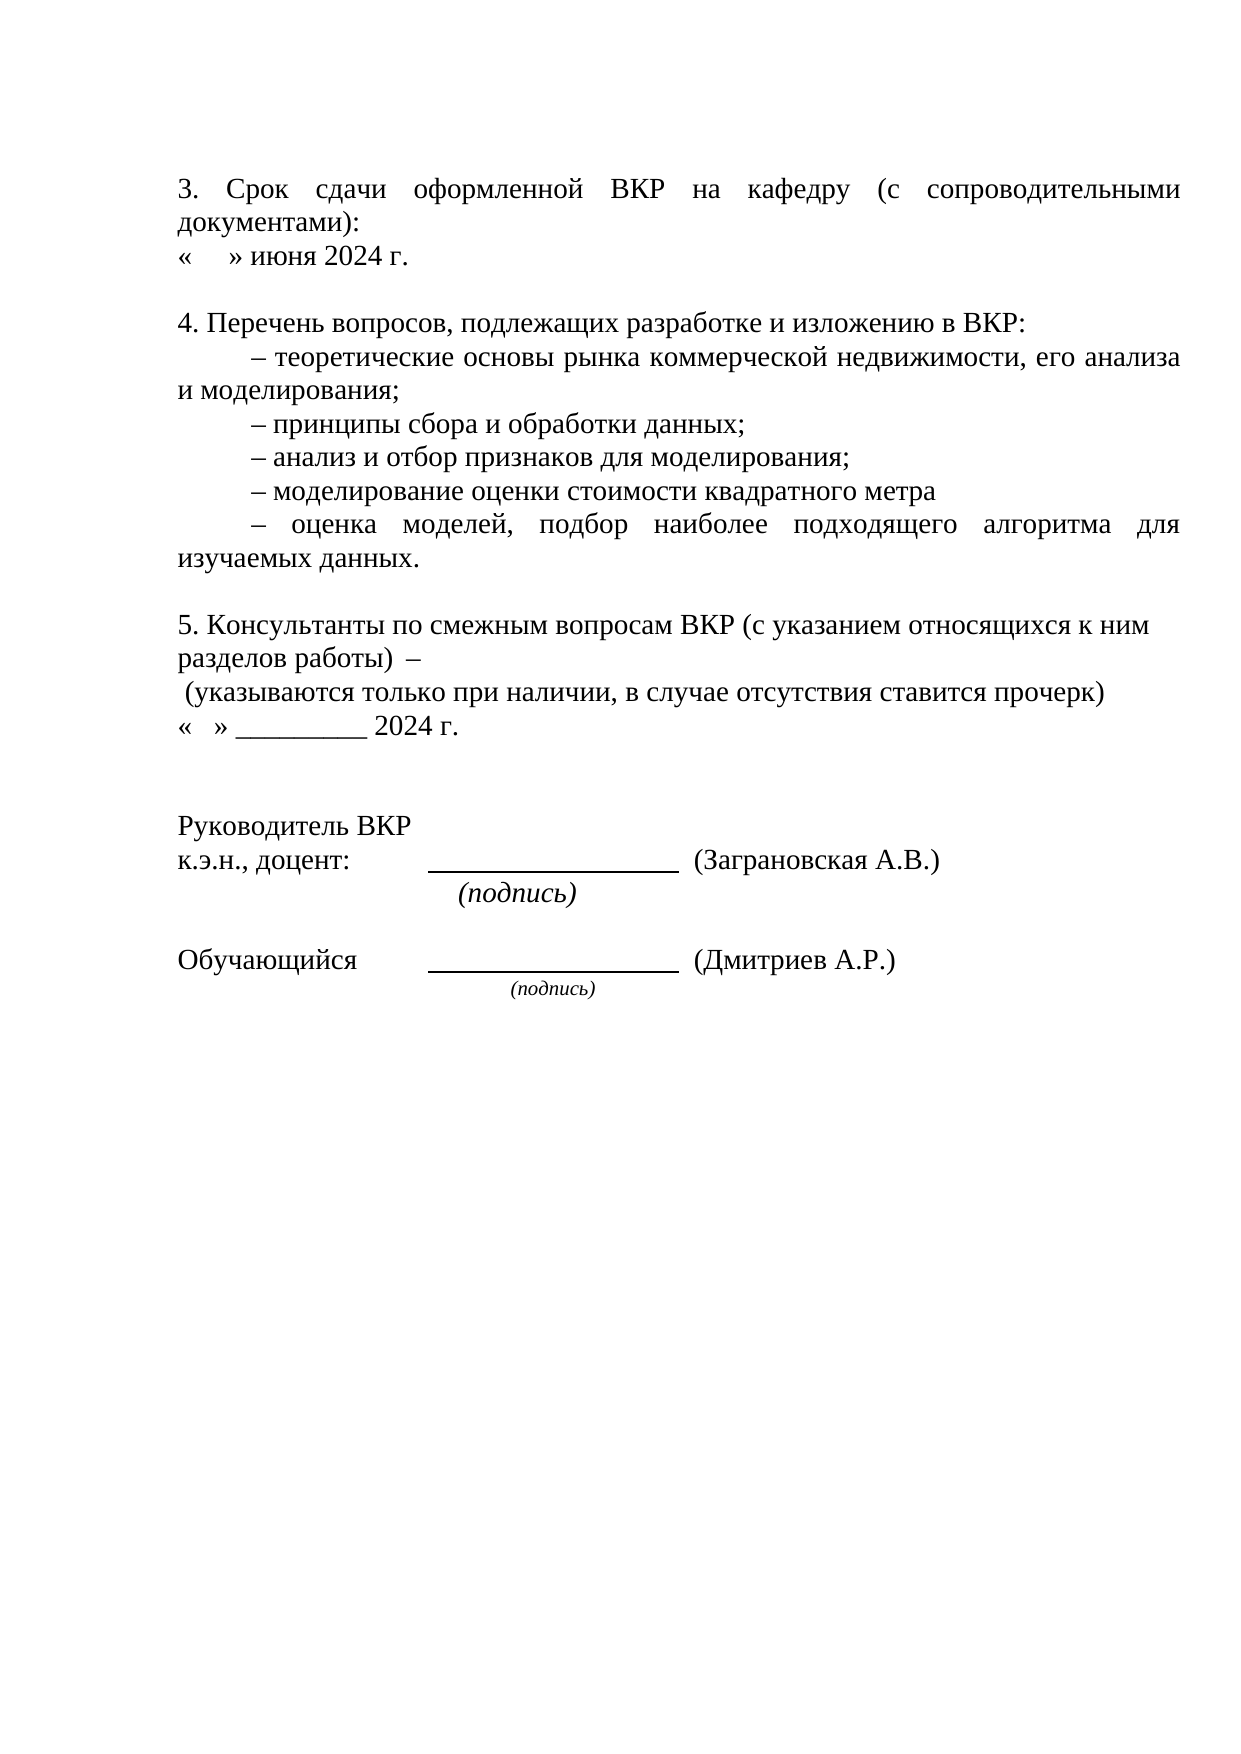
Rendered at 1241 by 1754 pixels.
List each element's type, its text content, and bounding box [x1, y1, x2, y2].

text – теоретические основы рынка коммерческой недвижимости, его анализа и моделирования; [177, 339, 1181, 406]
text (подпись) [458, 875, 650, 909]
text (указываются только при наличии, в случае отсутствия ставится прочерк) [177, 674, 1181, 708]
text 4. Перечень вопросов, подлежащих разработке и изложению в ВКР: [177, 305, 1181, 339]
text – принципы сбора и обработки данных; [177, 406, 1181, 439]
text к.э.н., доцент: (Заграновская А.В.) [177, 842, 1181, 875]
text 5. Консультанты по смежным вопросам ВКР (с указанием относящихся к ним [177, 607, 1181, 641]
text 3. Срок сдачи оформленной ВКР на кафедру (с сопроводительными документами): [177, 171, 1181, 238]
text – моделирование оценки стоимости квадратного метра [177, 473, 1181, 506]
text « » _________ 2024 г. [177, 708, 1181, 741]
text Руководитель ВКР [177, 808, 1181, 842]
text (подпись) [458, 976, 650, 1000]
text Обучающийся (Дмитриев А.Р.) [177, 942, 1181, 976]
text – оценка моделей, подбор наиболее подходящего алгоритма для изучаемых данных. [177, 506, 1181, 573]
text « » июня 2024 г. [177, 238, 1181, 272]
text – анализ и отбор признаков для моделирования; [177, 439, 1181, 473]
text разделов работы) ‒ [177, 641, 1181, 674]
